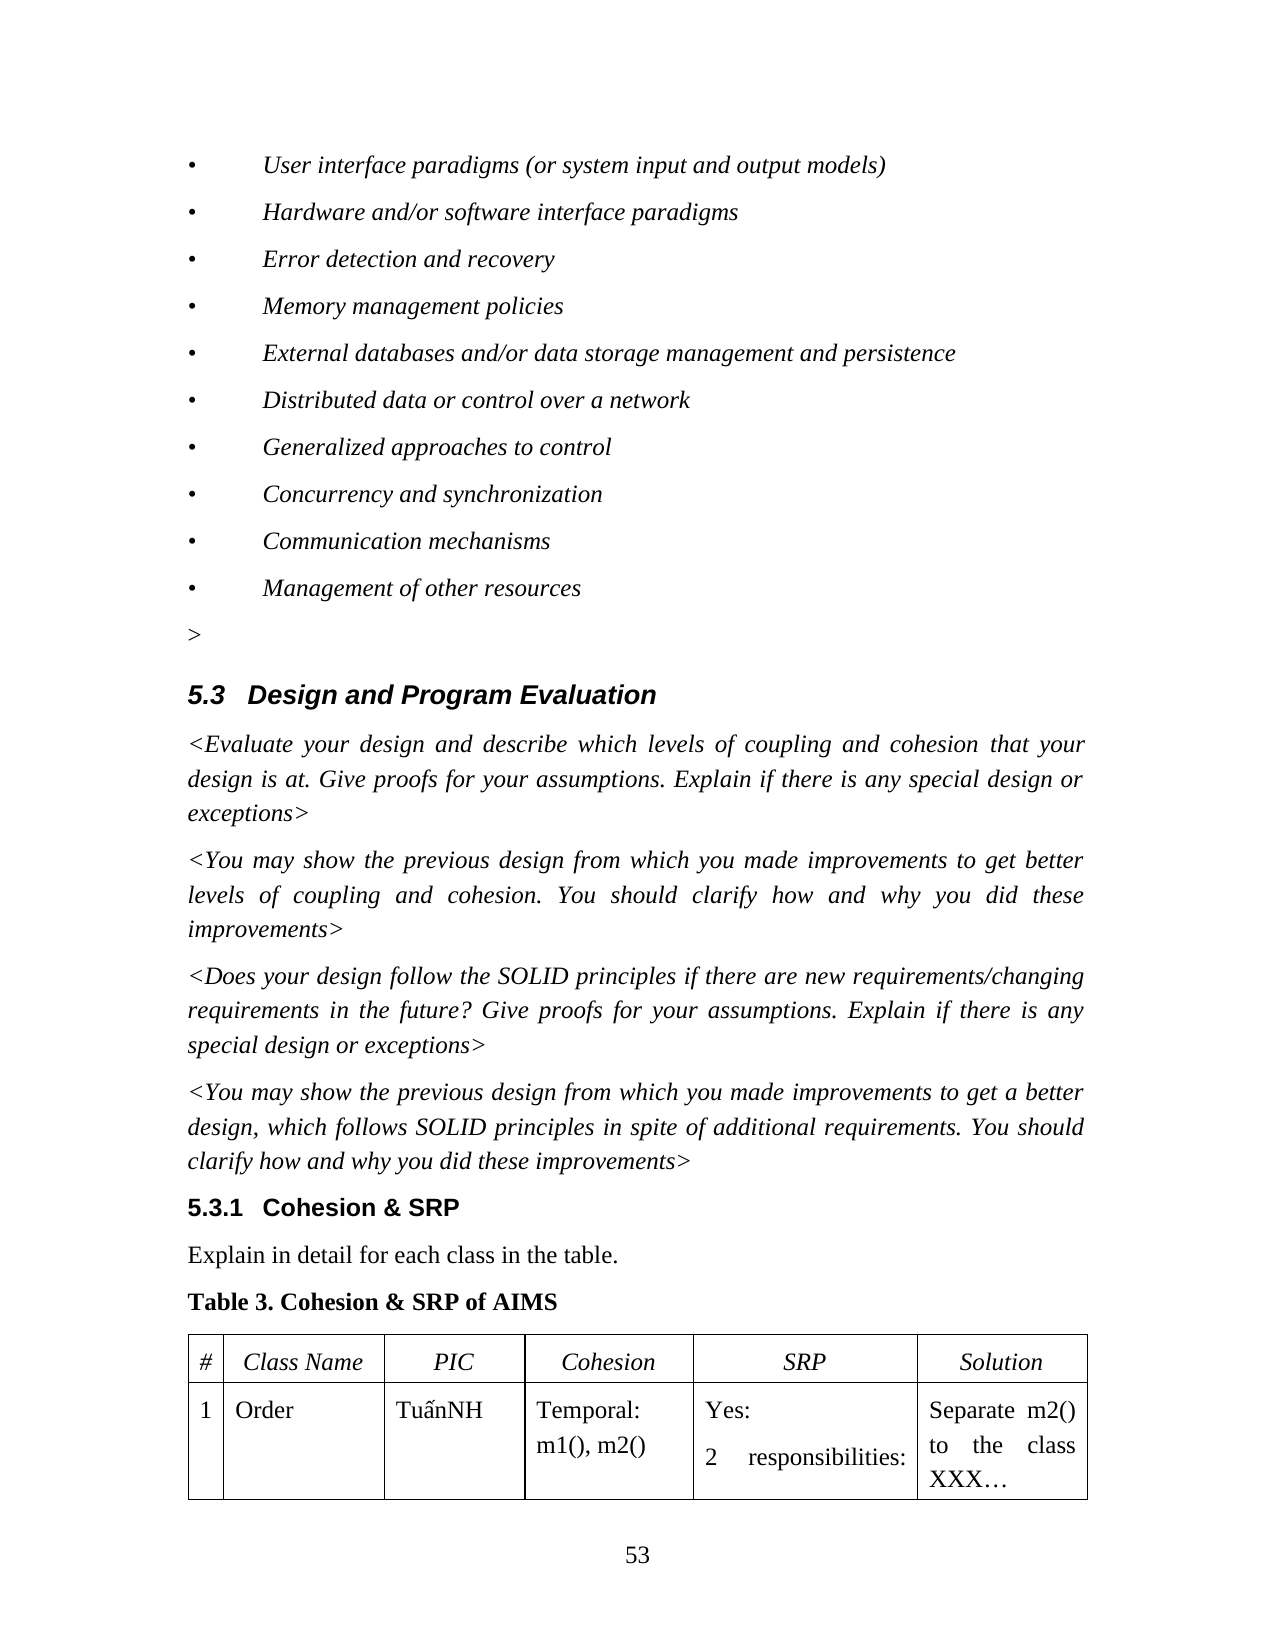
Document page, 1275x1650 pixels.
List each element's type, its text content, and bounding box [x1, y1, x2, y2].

text • External databases and/or data storage management and persistence [187, 338, 1087, 367]
subtitle Design and Program Evaluation [187, 679, 1087, 711]
table_header # [189, 1335, 223, 1382]
text • User interface paradigms (or system input and output models) [187, 150, 1087, 179]
text • Generalized approaches to control [187, 432, 1087, 461]
table_cell TuấnNH [385, 1383, 524, 1499]
text • Hardware and/or software interface paradigms [187, 197, 1087, 226]
text • Concurrency and synchronization [187, 479, 1087, 508]
text <You may show the previous design from which you made improvements to get better levels of coupling and cohesion. You should clarify how and why you did these improvements> [187, 845, 1087, 943]
table_header SRP [694, 1335, 917, 1382]
text • Distributed data or control over a network [187, 385, 1087, 414]
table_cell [918, 1383, 1087, 1499]
text • Management of other resources [187, 573, 1087, 602]
text • Communication mechanisms [187, 526, 1087, 554]
table_header Solution [918, 1335, 1087, 1382]
text <Does your design follow the SOLID principles if there are new requirements/changing requirements in the future? Give proofs for your assumptions. Explain if there is any special design or exceptions> [187, 961, 1087, 1059]
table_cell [694, 1383, 917, 1499]
text > [187, 620, 1087, 648]
subtitle Cohesion & SRP [187, 1193, 1087, 1222]
text Explain in detail for each class in the table. [187, 1240, 1087, 1269]
table_cell Order [224, 1383, 384, 1499]
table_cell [526, 1383, 693, 1499]
text <Evaluate your design and describe which levels of coupling and cohesion that your design is at. Give proofs for your assumptions. Explain if there is any special design or exceptions> [187, 729, 1087, 827]
table_header Cohesion [526, 1335, 693, 1382]
text <You may show the previous design from which you made improvements to get a better design, which follows SOLID principles in spite of additional requirements. You should clarify how and why you did these improvements> [187, 1077, 1087, 1175]
text • Memory management policies [187, 291, 1087, 320]
table_header PIC [385, 1335, 524, 1382]
table_cell 1 [189, 1383, 223, 1499]
text • Error detection and recovery [187, 244, 1087, 273]
table_header Class Name [224, 1335, 384, 1382]
